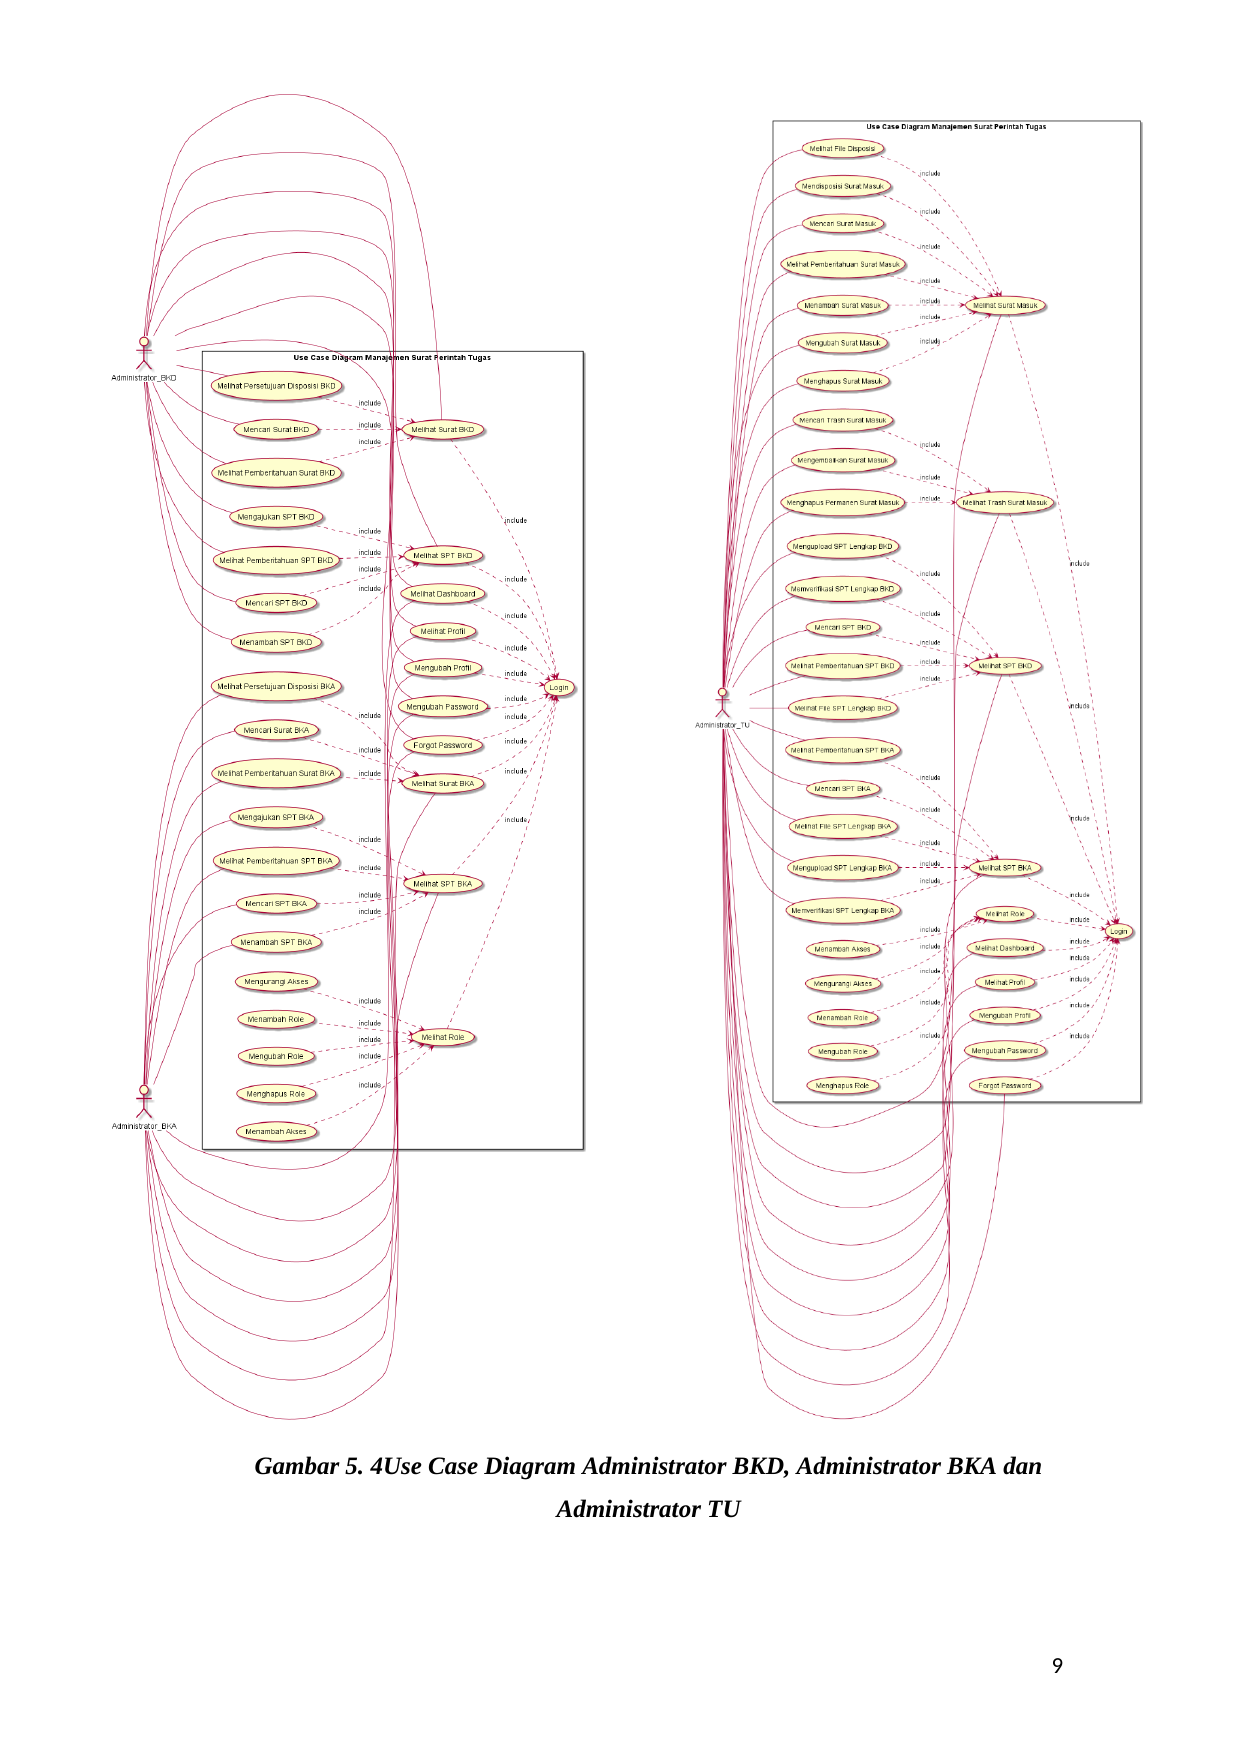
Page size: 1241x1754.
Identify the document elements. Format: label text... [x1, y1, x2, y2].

picture [692, 110, 1145, 1445]
text Gambar 5. 4Use Case Diagram Administrator BKD, Administrator BKA dan Administrator TU [236, 1451, 1063, 1523]
picture [108, 90, 588, 1441]
